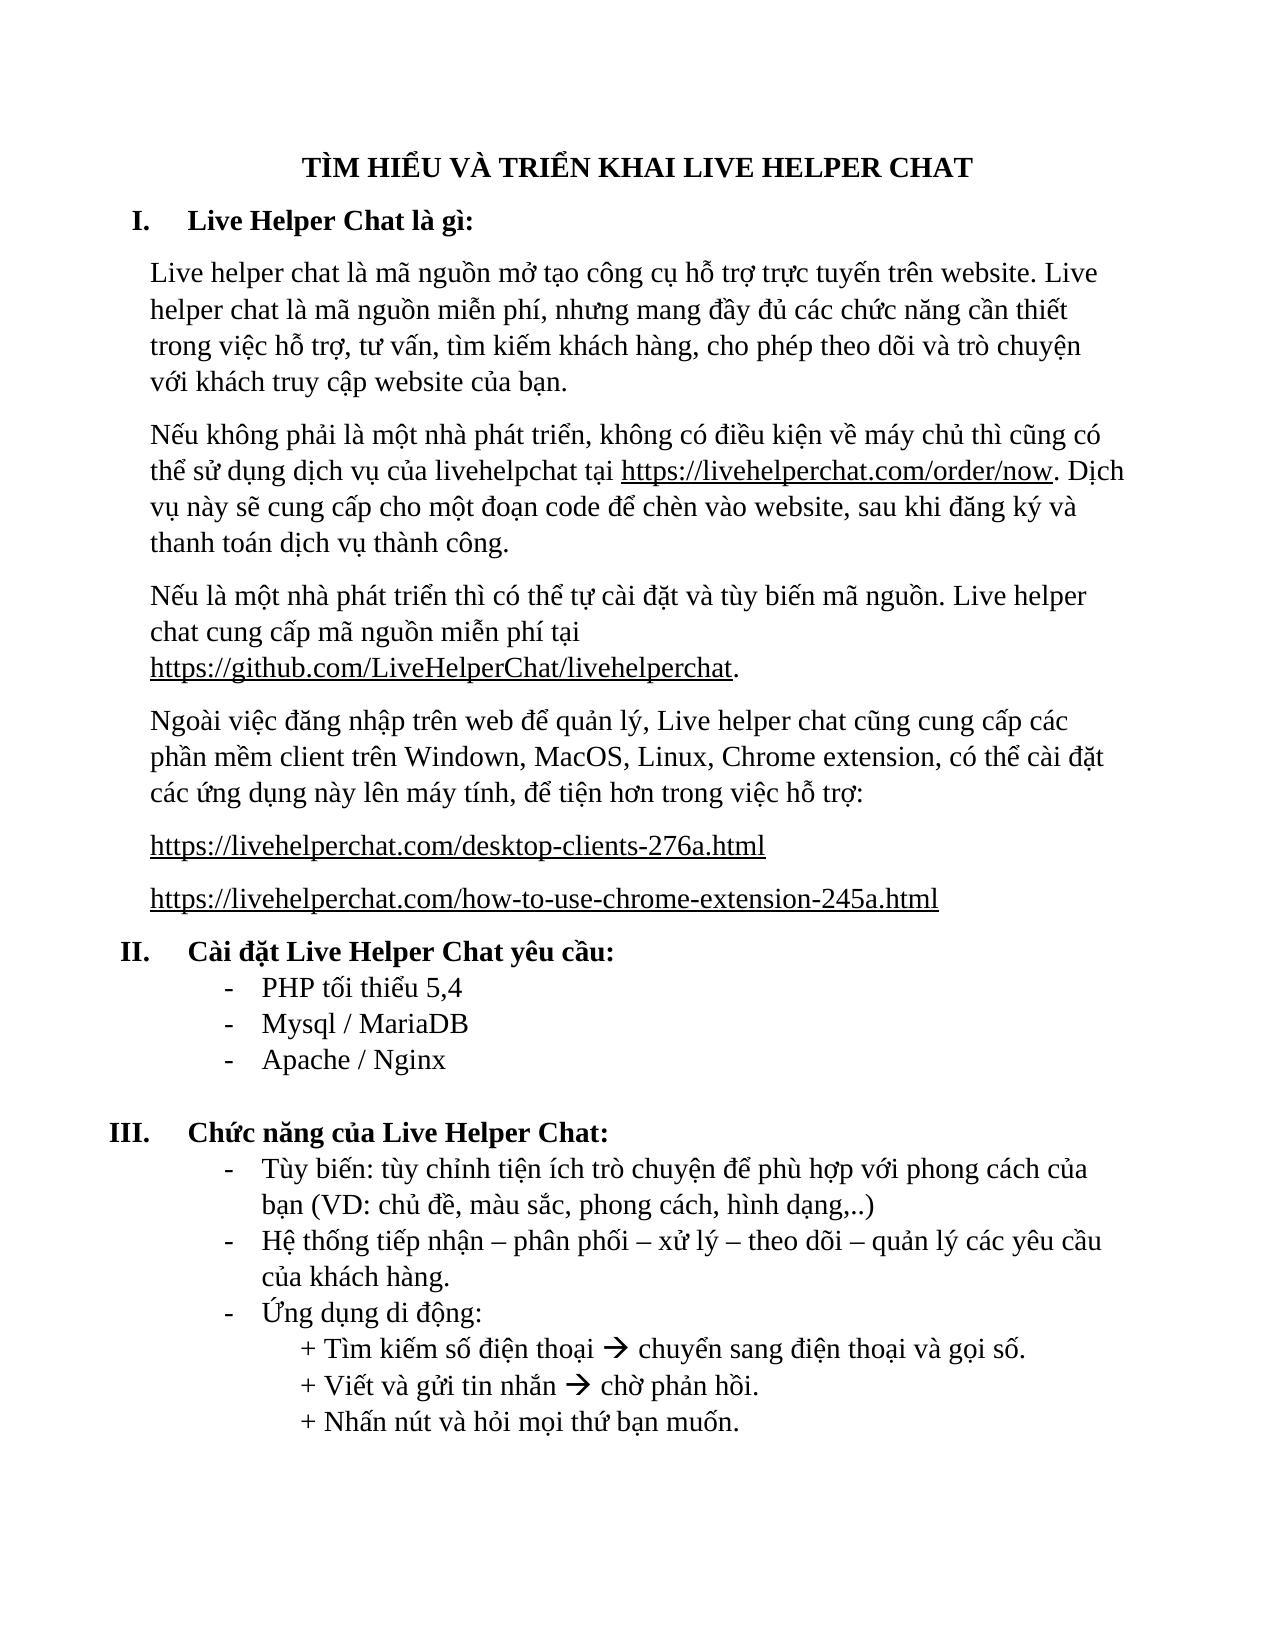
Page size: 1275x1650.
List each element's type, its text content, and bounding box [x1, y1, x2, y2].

list Cài đặt Live Helper Chat yêu cầu: [150, 934, 1125, 967]
text Nếu là một nhà phát triển thì có thể tự cài đặt và tùy biến mã nguồn. Live helper chat cung cấp mã nguồn miễn phí tại https://github.com/LiveHelperChat/livehelperchat. [150, 578, 1125, 684]
text Tìm hiểu và triển khai Live Helper Chat [150, 150, 1125, 183]
list PHP tối thiểu 5,4 [224, 970, 1125, 1004]
list Live Helper Chat là gì: [150, 203, 1125, 236]
list Tùy biến: tùy chỉnh tiện ích trò chuyện để phù hợp với phong cách của bạn (VD: chủ đề, màu sắc, phong cách, hình dạng,..) [224, 1151, 1125, 1221]
list + Viết và gửi tin nhắn chờ phản hồi. [225, 1368, 1125, 1401]
text https://livehelperchat.com/how-to-use-chrome-extension-245a.html [150, 881, 1125, 915]
list Apache / Nginx [224, 1042, 1125, 1076]
list + Nhấn nút và hỏi mọi thứ bạn muốn. [225, 1404, 1125, 1438]
text Nếu không phải là một nhà phát triển, không có điều kiện về máy chủ thì cũng có thể sử dụng dịch vụ của livehelpchat tại https://livehelperchat.com/order/now. Dịch vụ này sẽ cung cấp cho một đoạn code để chèn vào website, sau khi đăng ký và thanh toán dịch vụ thành công. [150, 417, 1125, 559]
list Mysql / MariaDB [224, 1006, 1125, 1040]
text https://livehelperchat.com/desktop-clients-276a.html [150, 828, 1125, 862]
list Chức năng của Live Helper Chat: [150, 1115, 1125, 1148]
text Live helper chat là mã nguồn mở tạo công cụ hỗ trợ trực tuyến trên website. Live helper chat là mã nguồn miễn phí, nhưng mang đầy đủ các chức năng cần thiết trong việc hỗ trợ, tư vấn, tìm kiếm khách hàng, cho phép theo dõi và trò chuyện với khách truy cập website của bạn. [150, 256, 1125, 398]
list Ứng dụng di động: [224, 1295, 1125, 1329]
list Hệ thống tiếp nhận – phân phối – xử lý – theo dõi – quản lý các yêu cầu của khách hàng. [224, 1223, 1125, 1293]
text Ngoài việc đăng nhập trên web để quản lý, Live helper chat cũng cung cấp các phần mềm client trên Windown, MacOS, Linux, Chrome extension, có thể cài đặt các ứng dụng này lên máy tính, để tiện hơn trong việc hỗ trợ: [150, 703, 1125, 809]
list + Tìm kiếm số điện thoại chuyển sang điện thoại và gọi số. [225, 1332, 1125, 1365]
